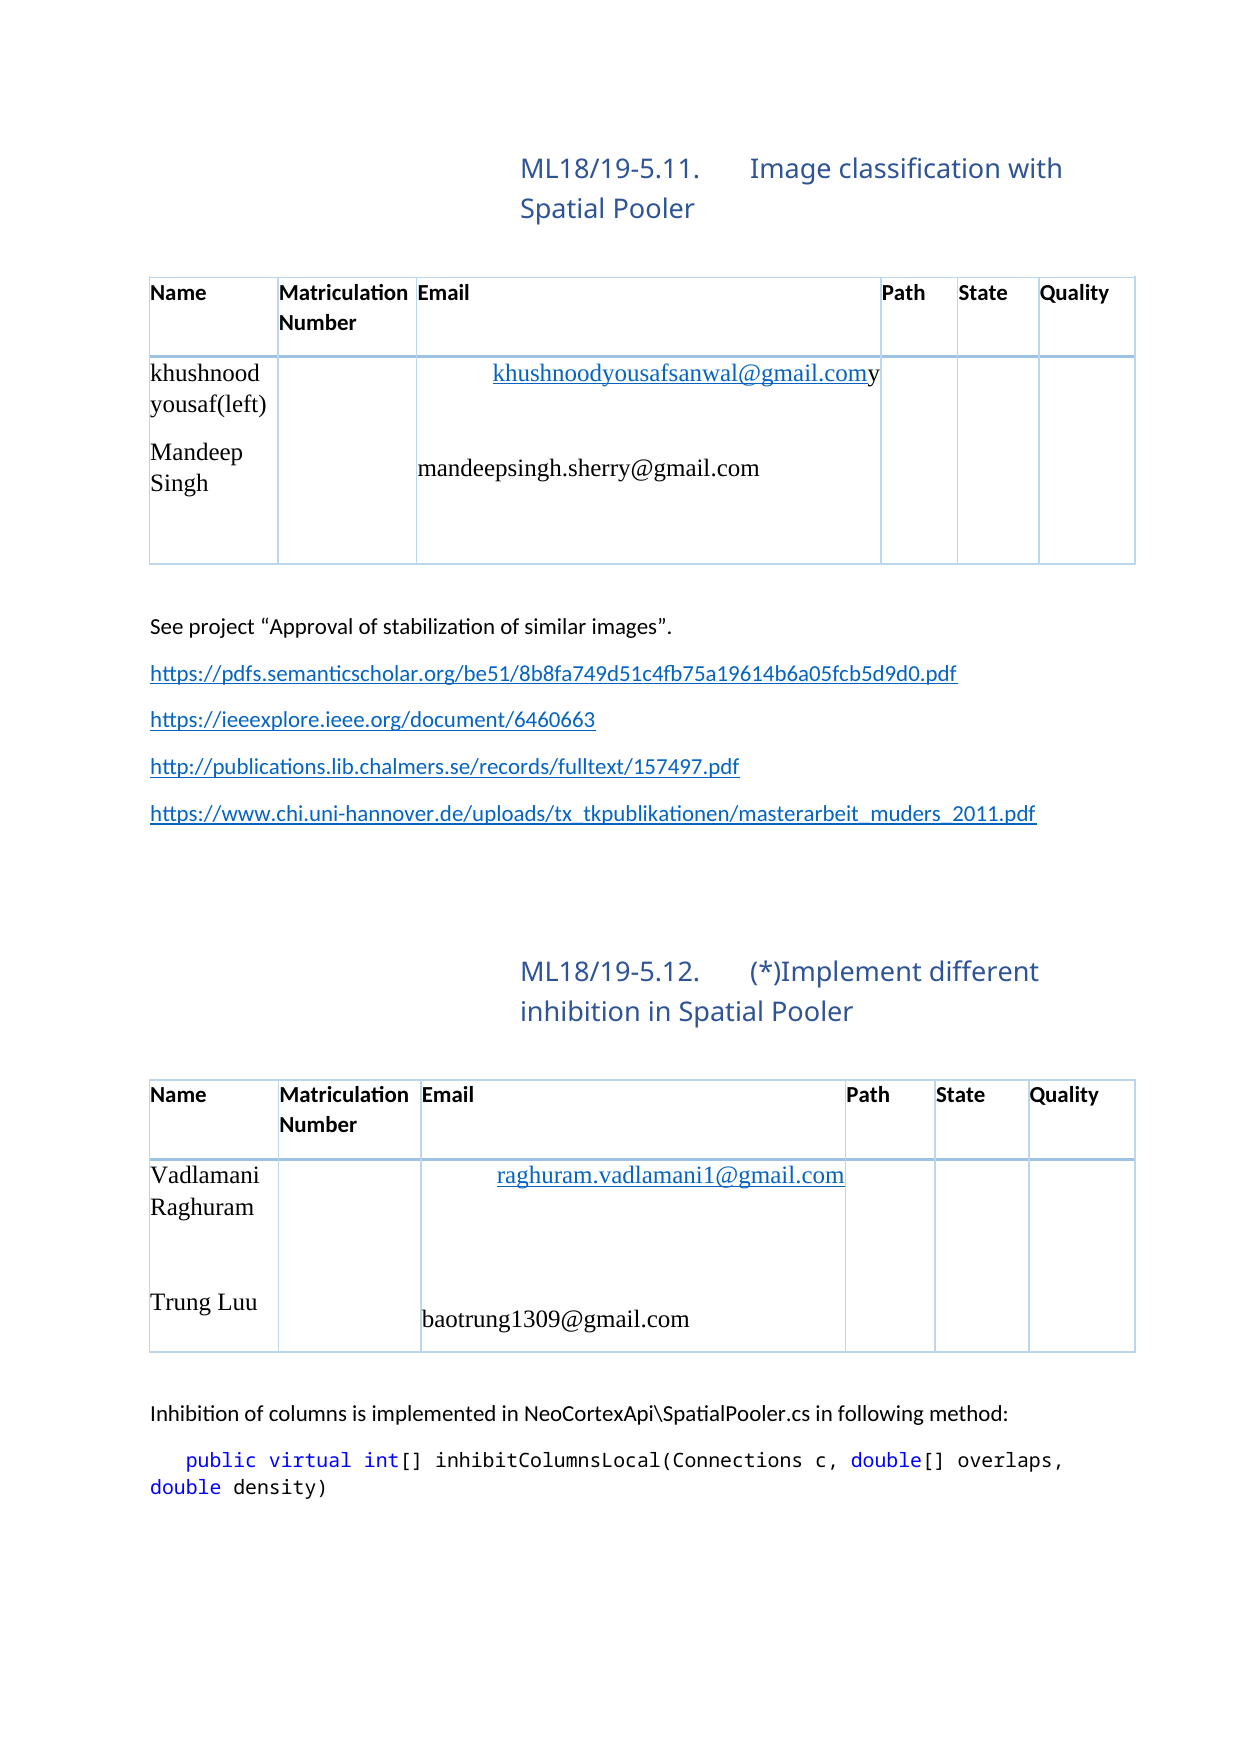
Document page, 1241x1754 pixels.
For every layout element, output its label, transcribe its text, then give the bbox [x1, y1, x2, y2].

table_cell [1040, 358, 1134, 563]
table_header State [936, 1081, 1028, 1157]
table_header Name [150, 278, 277, 355]
subtitle Image classification with Spatial Pooler [520, 150, 1090, 227]
text Inhibition of columns is implemented in NeoCortexApi\SpatialPooler.cs in following method: [150, 1399, 1090, 1428]
table_cell [279, 1161, 420, 1351]
table_cell [846, 1161, 934, 1351]
table_header Quality [1040, 278, 1134, 355]
table_header Path [846, 1081, 934, 1157]
table_header Email [422, 1081, 845, 1157]
text public virtual int[] inhibitColumnsLocal(Connections c, double[] overlaps, double density) [150, 1446, 1090, 1500]
table_cell [958, 358, 1038, 563]
text See project “Approval of stabilization of similar images”. [150, 612, 1090, 640]
table_cell [1030, 1161, 1134, 1351]
table_header Email [417, 278, 880, 355]
table_cell [279, 358, 416, 563]
text https://www.chi.uni-hannover.de/uploads/tx_tkpublikationen/masterarbeit_muders_2011.pdf [150, 799, 1090, 827]
table_header State [958, 278, 1038, 355]
table_cell khushnoodyousafsanwal@gmail.comy mandeepsingh.sherry@gmail.com [417, 358, 880, 563]
text http://publications.lib.chalmers.se/records/fulltext/157497.pdf [150, 752, 1090, 780]
text https://pdfs.semanticscholar.org/be51/8b8fa749d51c4fb75a19614b6a05fcb5d9d0.pdf [150, 659, 1090, 687]
table_header Matriculation Number [279, 278, 416, 355]
table_header Matriculation Number [279, 1081, 420, 1157]
subtitle (*)Implement different inhibition in Spatial Pooler [520, 952, 1090, 1029]
table_header Path [882, 278, 957, 355]
table_cell Vadlamani Raghuram Trung Luu [150, 1161, 278, 1351]
text https://ieeexplore.ieee.org/document/6460663 [150, 706, 1090, 733]
table_cell [936, 1161, 1028, 1351]
table_cell khushnood yousaf(left) Mandeep Singh [150, 358, 277, 563]
table_header Quality [1030, 1081, 1134, 1157]
table_header Name [150, 1081, 278, 1157]
table_cell raghuram.vadlamani1@gmail.com baotrung1309@gmail.com [422, 1161, 845, 1351]
table_cell [882, 358, 957, 563]
